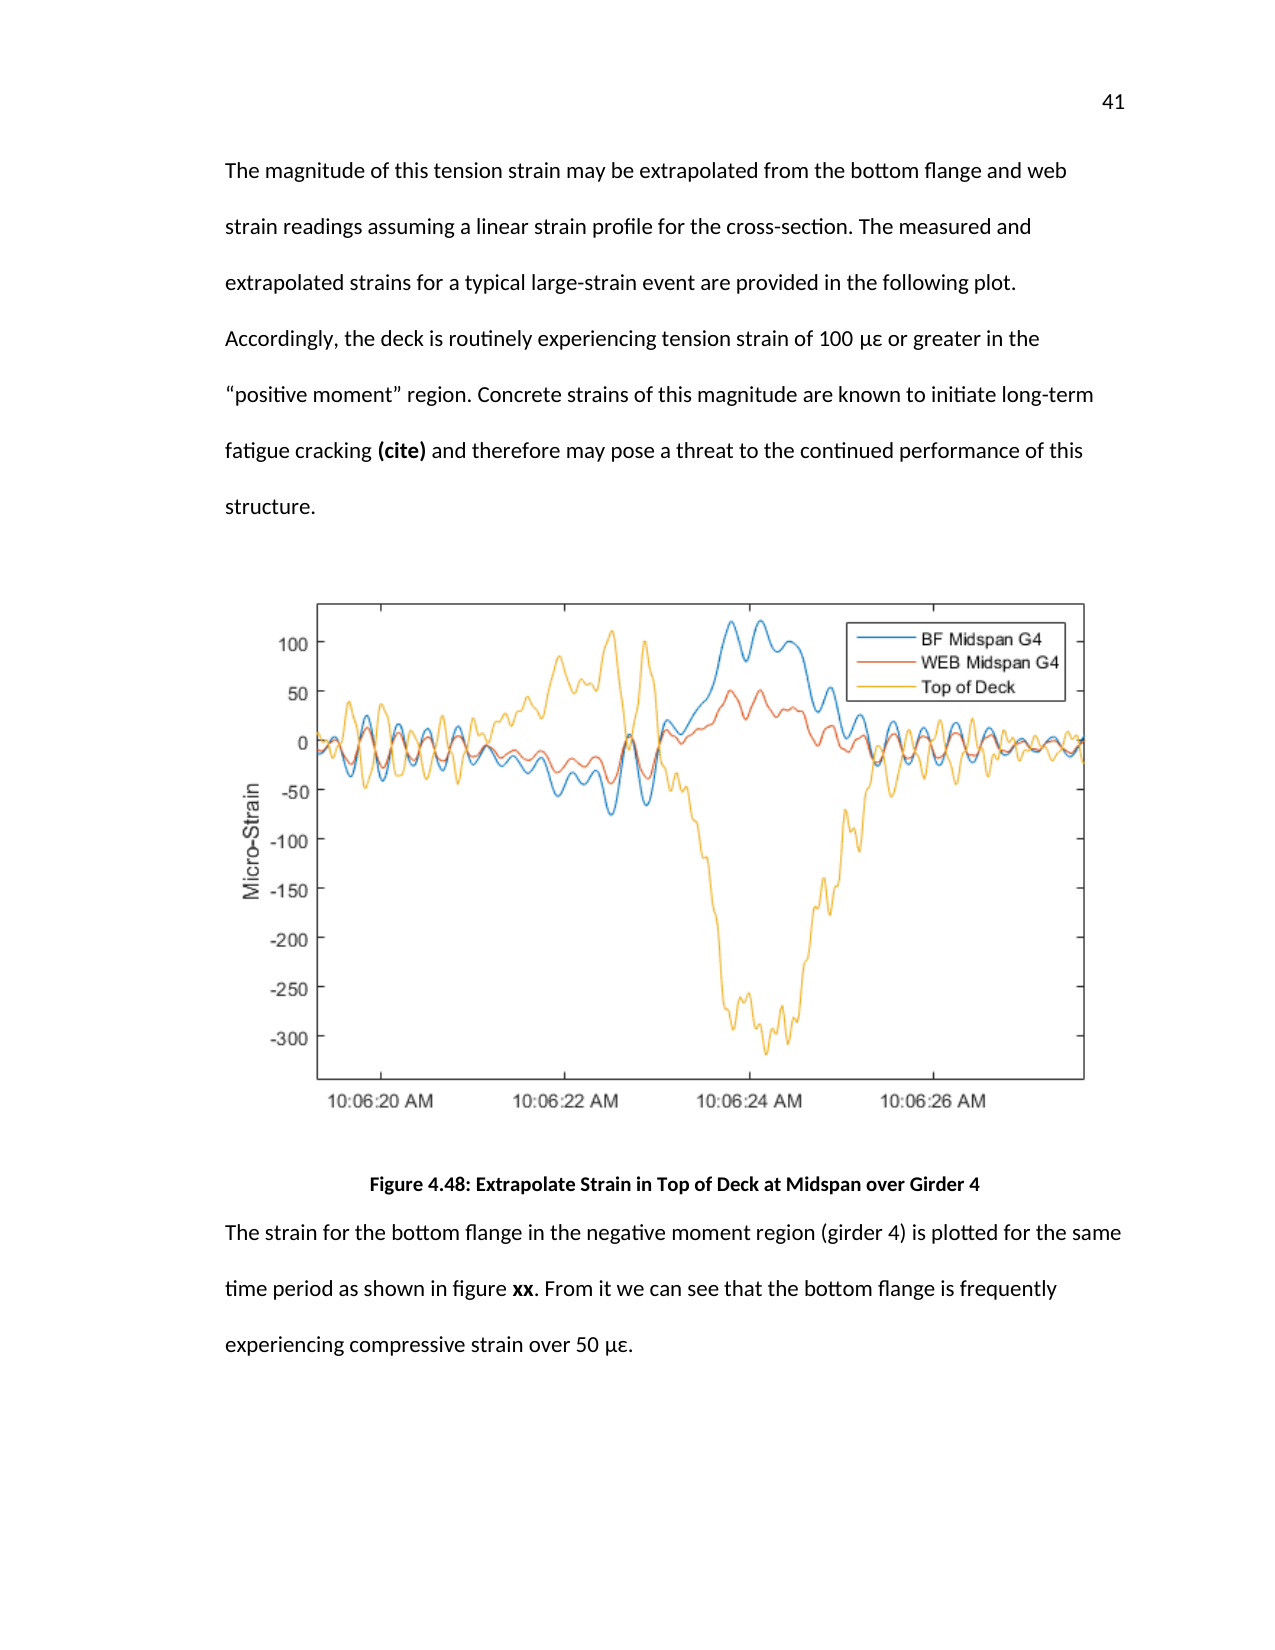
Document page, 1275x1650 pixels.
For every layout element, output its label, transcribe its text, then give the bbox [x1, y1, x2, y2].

text Figure 4.21: Extrapolate Strain in Top of Deck at Midspan over Girder 4 [225, 1171, 1125, 1197]
picture [225, 560, 1125, 1144]
text The strain for the bottom flange in the negative moment region (girder 4) is plotted for the same time period as shown in figure xx. From it we can see that the bottom flange is frequently experiencing compressive strain over 50 µε. [225, 1218, 1125, 1358]
text The magnitude of this tension strain may be extrapolated from the bottom flange and web strain readings assuming a linear strain profile for the cross-section. The measured and extrapolated strains for a typical large-strain event are provided in the following plot. Accordingly, the deck is routinely experiencing tension strain of 100 µε or greater in the “positive moment” region. Concrete strains of this magnitude are known to initiate long-term fatigue cracking (cite) and therefore may pose a threat to the continued performance of this structure. [225, 156, 1125, 520]
